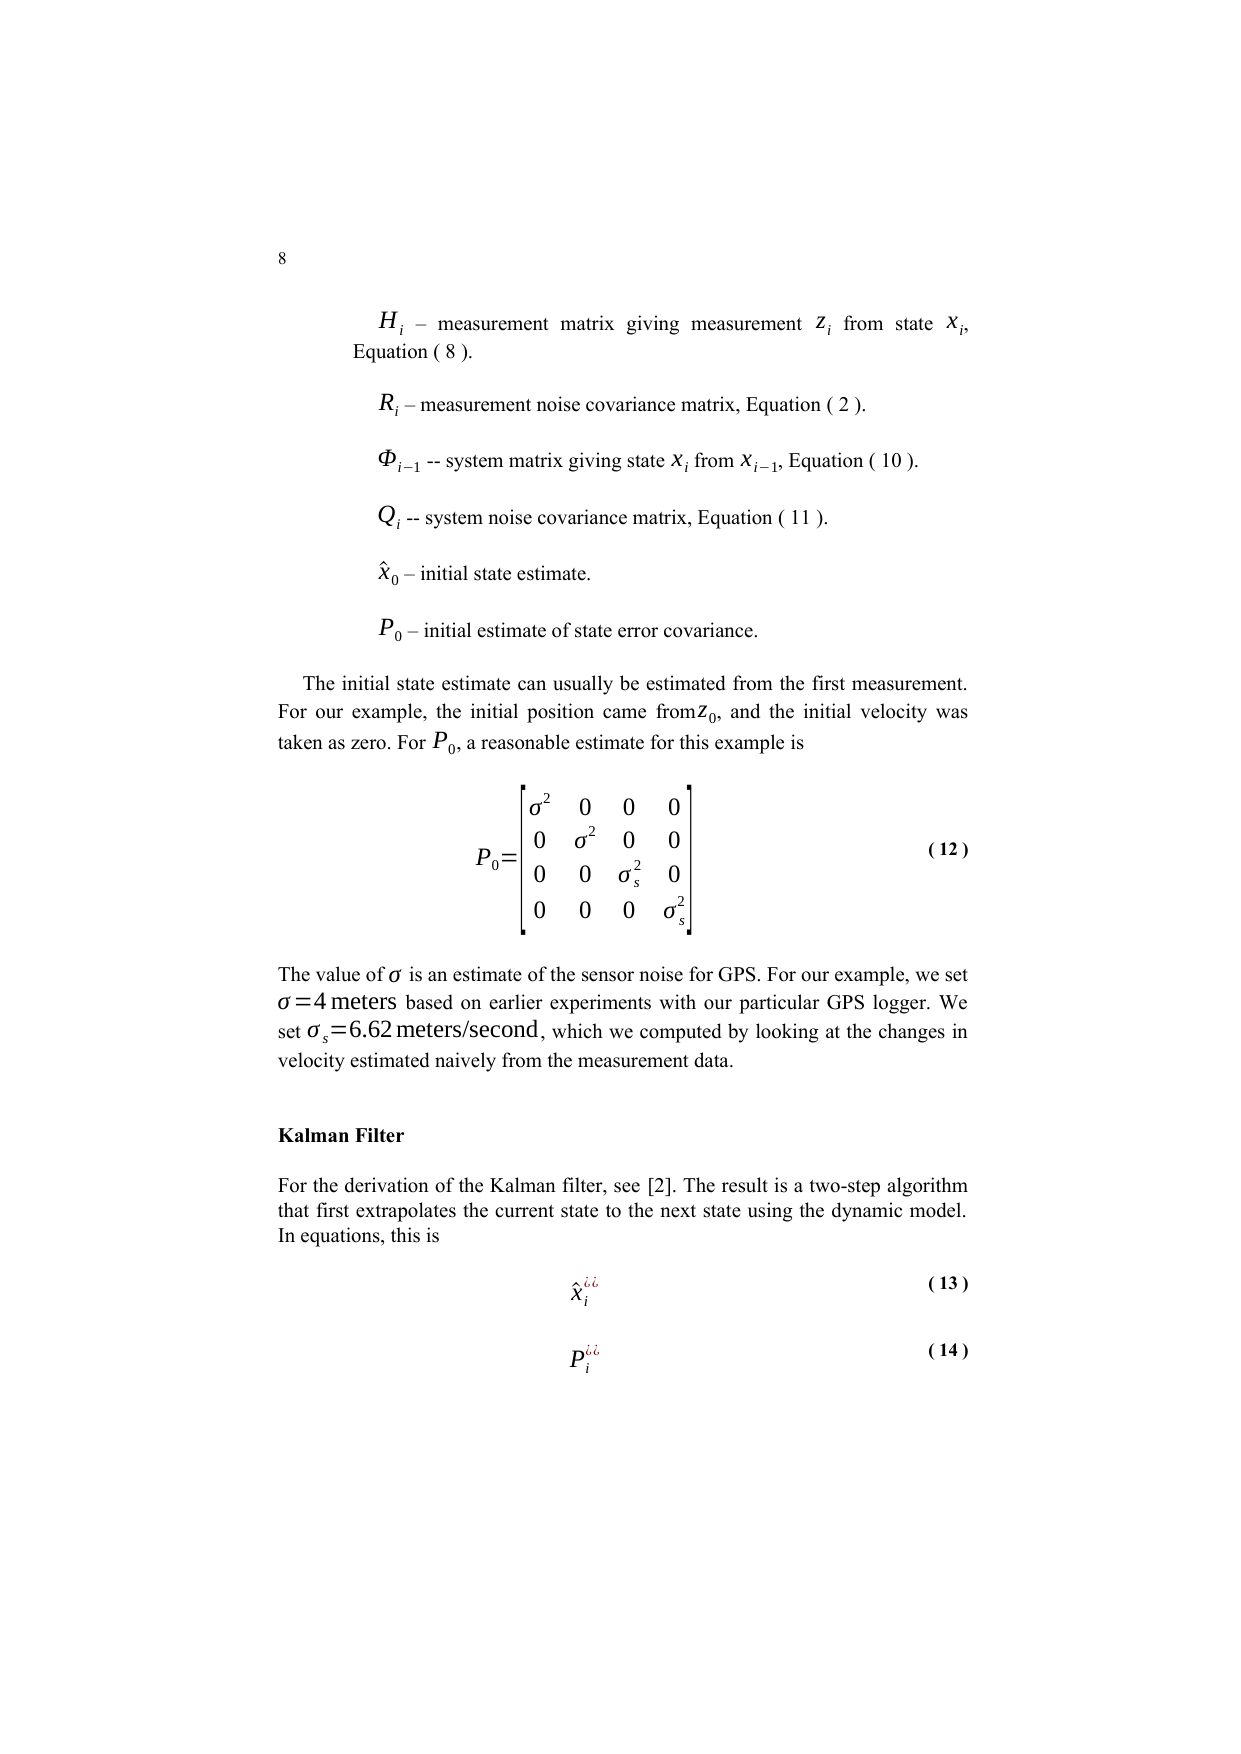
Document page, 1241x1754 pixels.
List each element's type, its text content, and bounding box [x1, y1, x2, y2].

table_header [266, 1339, 878, 1382]
text The initial state estimate can usually be estimated from the first measurement. For our example, the initial position came from, and the initial velocity was taken as zero. For , a reasonable estimate for this example is [278, 670, 968, 758]
text The value of is an estimate of the sensor noise for GPS. For our example, we set based on earlier experiments with our particular GPS logger. We set , which we computed by looking at the changes in velocity estimated naively from the measurement data. [278, 960, 968, 1072]
text For the derivation of the Kalman filter, see [2]. The result is a two-step algorithm that first extrapolates the current state to the next state using the dynamic model. In equations, this is [278, 1172, 968, 1247]
text -- system noise covariance matrix, Equation ( 11 ). [353, 501, 968, 532]
subtitle Kalman Filter [278, 1122, 968, 1147]
table_header ( 14 ) [878, 1339, 980, 1382]
text – measurement matrix giving measurement from state , Equation ( 8 ). [353, 307, 968, 363]
text – measurement noise covariance matrix, Equation ( 2 ). [353, 388, 968, 420]
text – initial state estimate. [353, 557, 968, 589]
text – initial estimate of state error covariance. [353, 614, 968, 645]
text -- system matrix giving state from , Equation ( 10 ). [353, 445, 968, 476]
table_header [266, 783, 878, 935]
table_header [266, 1272, 878, 1314]
table_header ( 12 ) [878, 783, 980, 935]
table_header ( 13 ) [878, 1272, 980, 1314]
